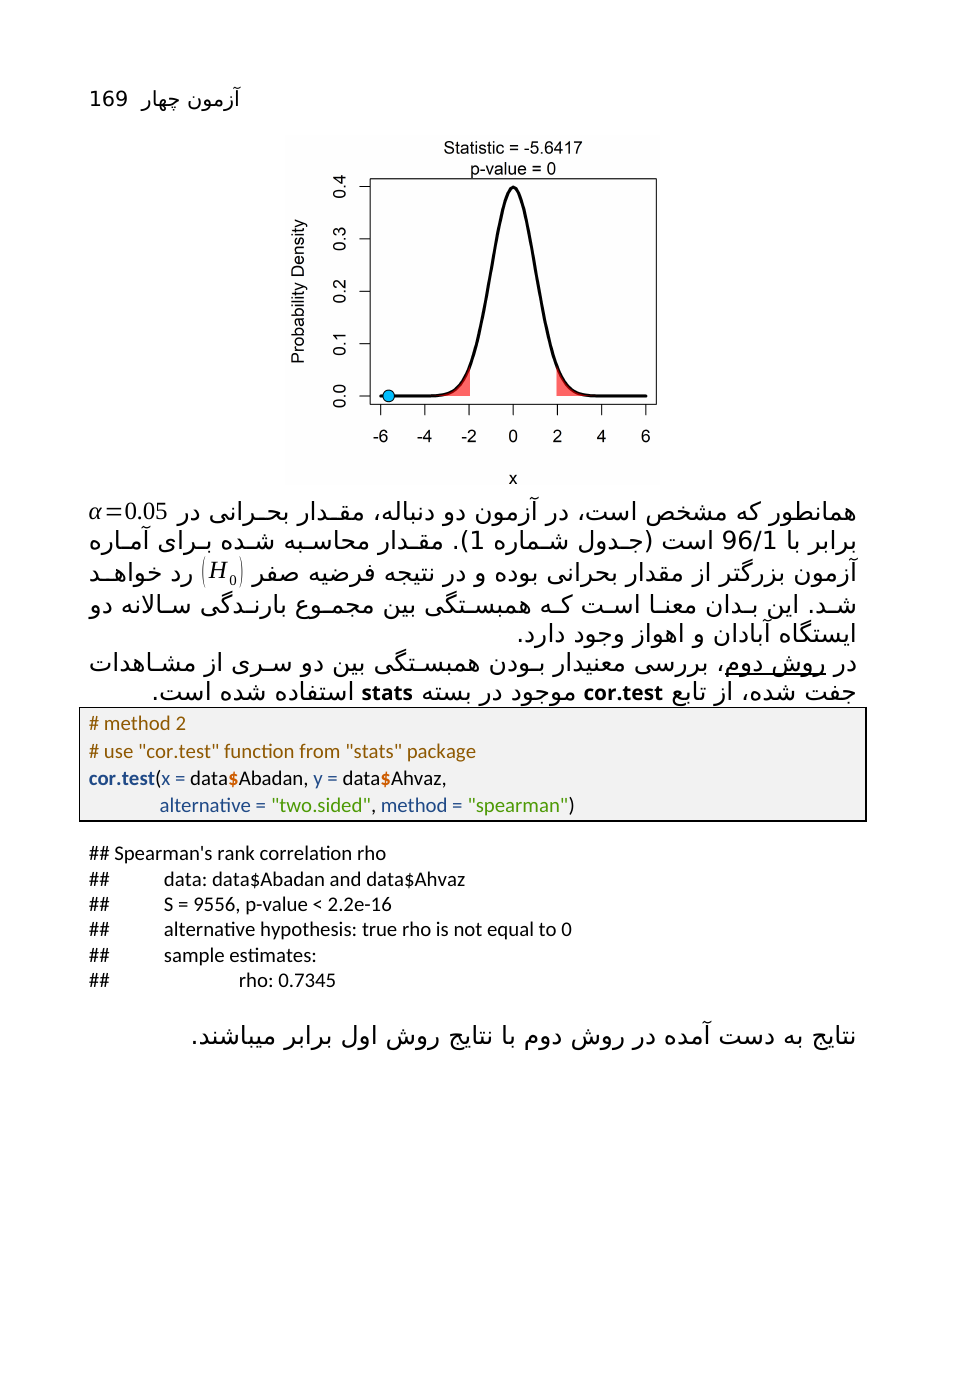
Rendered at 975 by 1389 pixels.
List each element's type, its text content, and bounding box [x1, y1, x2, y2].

text # method 2 # use "cor.test" function from "stats" package cor.test(x = data$Abadan, y = data$Ahvaz, alternative = "two.sided", method = "spearman") [80, 708, 865, 820]
text نتایج به دست آمده در روش دوم با نتایج روش اول برابر می‏باشند. [89, 1021, 857, 1051]
text همانطور که مشخص است، در آزمون دو دنباله، مقدار بحرانی در برابر با 96/1 است (جدول شماره 1). مقدار محاسبه شده برای آماره آزمون بزرگتر از مقدار بحرانی بوده و در نتیجه فرضیه صفر رد خواهد شد. این بدان معنا است که همبستگی بین مجموع بارندگی سالانه دو ایستگاه آبادان و اهواز وجود دارد. [89, 497, 857, 648]
text ## Spearman's rank correlation rho ## data: data$Abadan and data$Ahvaz ## S = 9556, p-value < 2.2e-16 ## alternative hypothesis: true rho is not equal to 0 ## sample estimates: ## rho: 0.7345 [89, 840, 857, 993]
picture [285, 135, 661, 485]
text در روش دوم، بررسی معنی‏دار بودن همبستگی بین دو سری از مشاهدات جفت شده، از تابع cor.test موجود در بسته stats استفاده شده است. [89, 648, 857, 707]
